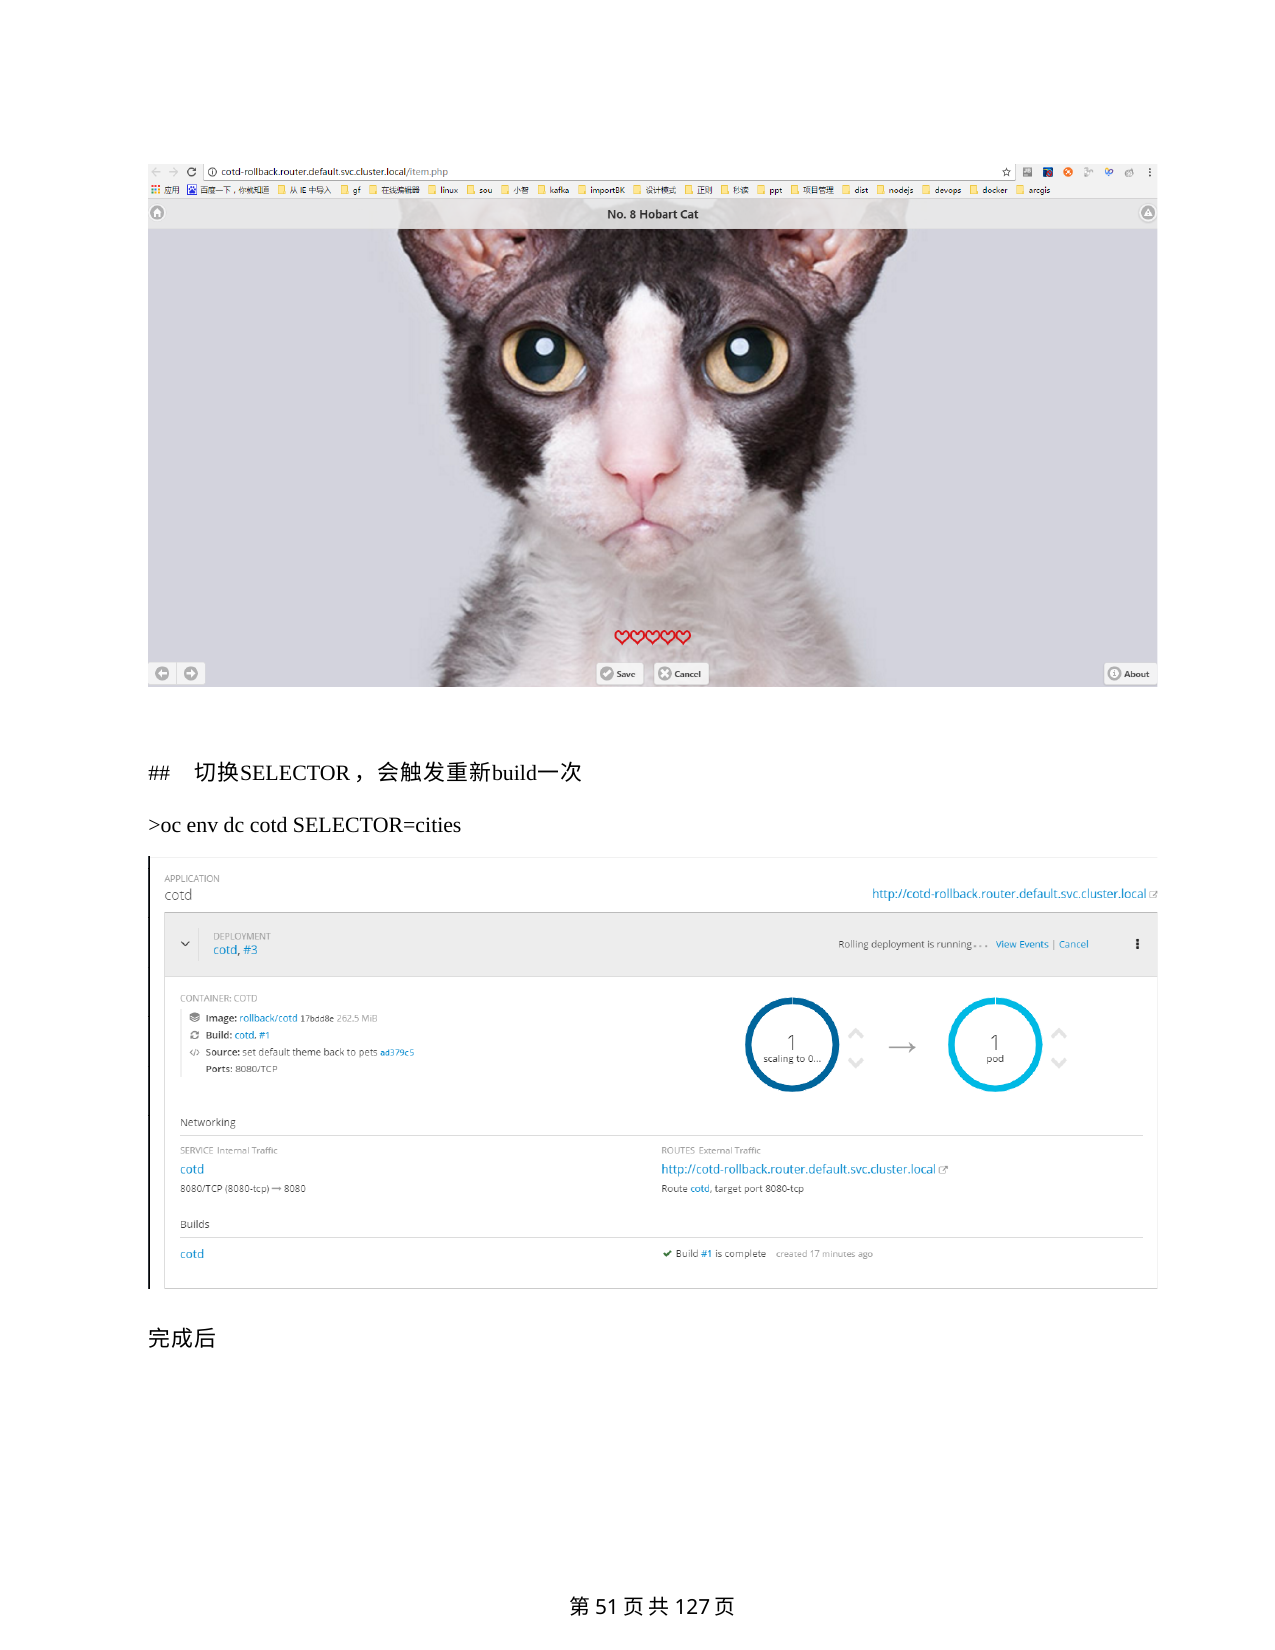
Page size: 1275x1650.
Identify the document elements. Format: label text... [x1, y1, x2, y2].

picture [148, 164, 1158, 687]
text 完成后 [148, 1318, 1156, 1356]
text >oc env dc cotd SELECTOR=cities [148, 806, 1156, 843]
text ## 切换SELECTOR，会触发重新build一次 [148, 752, 1156, 790]
picture [148, 856, 1158, 1289]
